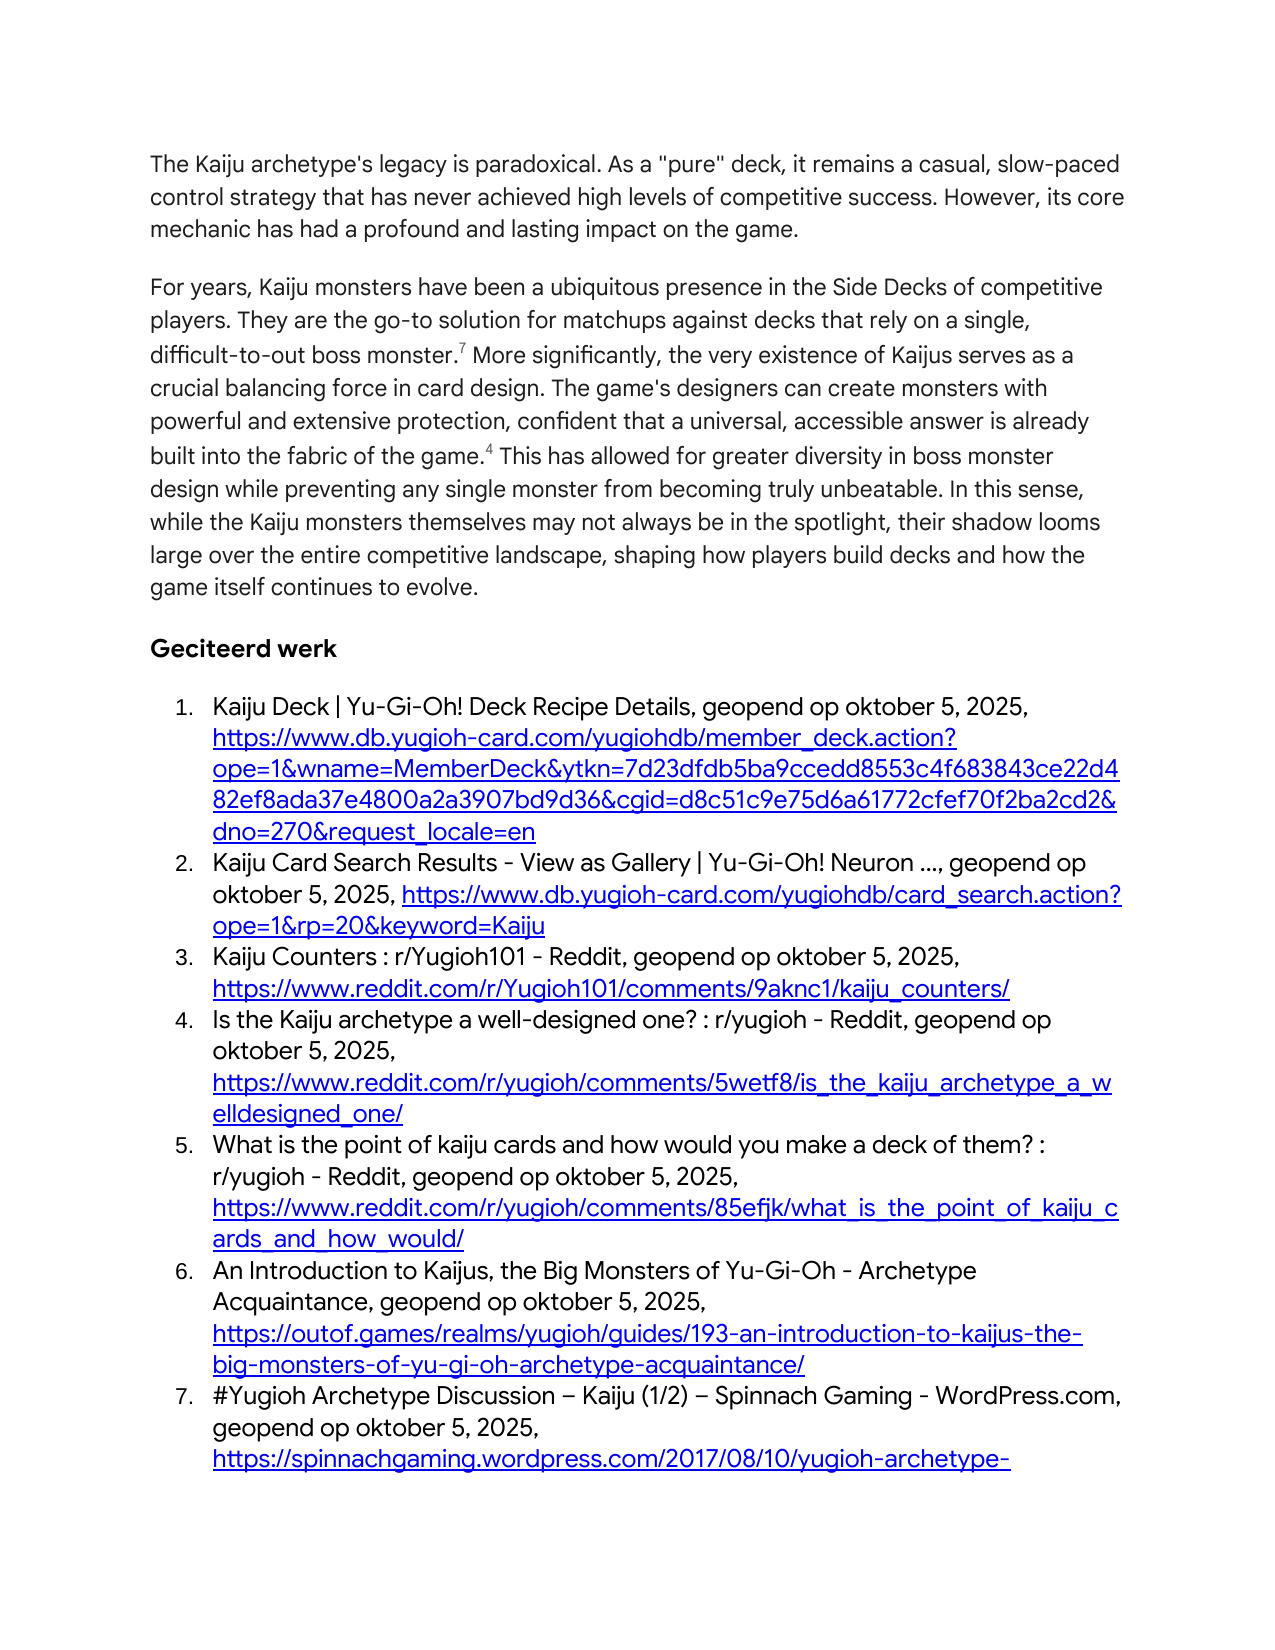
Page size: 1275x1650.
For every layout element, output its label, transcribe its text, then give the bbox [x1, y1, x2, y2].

text The Kaiju archetype's legacy is paradoxical. As a "pure" deck, it remains a casual, slow-paced control strategy that has never achieved high levels of competitive success. However, its core mechanic has had a profound and lasting impact on the game. [150, 150, 1125, 244]
list An Introduction to Kaijus, the Big Monsters of Yu-Gi-Oh - Archetype Acquaintance, geopend op oktober 5, 2025, https://outof.games/realms/yugioh/guides/193-an-introduction-to-kaijus-the-big-monsters-of-yu-gi-oh-archetype-acquaintance/ [175, 1255, 1125, 1381]
list Kaiju Card Search Results - View as Gallery | Yu-Gi-Oh! Neuron ..., geopend op oktober 5, 2025, https://www.db.yugioh-card.com/yugiohdb/card_search.action?ope=1&rp=20&keyword=Kaiju [175, 847, 1125, 942]
subtitle Geciteerd werk [150, 633, 1125, 664]
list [175, 1381, 1125, 1474]
list What is the point of kaiju cards and how would you make a deck of them? : r/yugioh - Reddit, geopend op oktober 5, 2025, https://www.reddit.com/r/yugioh/comments/85efjk/what_is_the_point_of_kaiju_cards_and_how_would/ [175, 1130, 1125, 1255]
text For years, Kaiju monsters have been a ubiquitous presence in the Side Decks of competitive players. They are the go-to solution for matchups against decks that rely on a single, difficult-to-out boss monster.7 More significantly, the very existence of Kaijus serves as a crucial balancing force in card design. The game's designers can create monsters with powerful and extensive protection, confident that a universal, accessible answer is already built into the fabric of the game.4 This has allowed for greater diversity in boss monster design while preventing any single monster from becoming truly unbeatable. In this sense, while the Kaiju monsters themselves may not always be in the spotlight, their shadow looms large over the entire competitive landscape, shaping how players build decks and how the game itself continues to evolve. [150, 273, 1125, 602]
list Kaiju Counters : r/Yugioh101 - Reddit, geopend op oktober 5, 2025, https://www.reddit.com/r/Yugioh101/comments/9aknc1/kaiju_counters/ [175, 942, 1125, 1004]
list Is the Kaiju archetype a well-designed one? : r/yugioh - Reddit, geopend op oktober 5, 2025, https://www.reddit.com/r/yugioh/comments/5wetf8/is_the_kaiju_archetype_a_welldesigned_one/ [175, 1004, 1125, 1130]
list Kaiju Deck | Yu-Gi-Oh! Deck Recipe Details, geopend op oktober 5, 2025, https://www.db.yugioh-card.com/yugiohdb/member_deck.action?ope=1&wname=MemberDeck&ytkn=7d23dfdb5ba9ccedd8553c4f683843ce22d482ef8ada37e4800a2a3907bd9d36&cgid=d8c51c9e75d6a61772cfef70f2ba2cd2&dno=270&request_locale=en [175, 691, 1125, 847]
